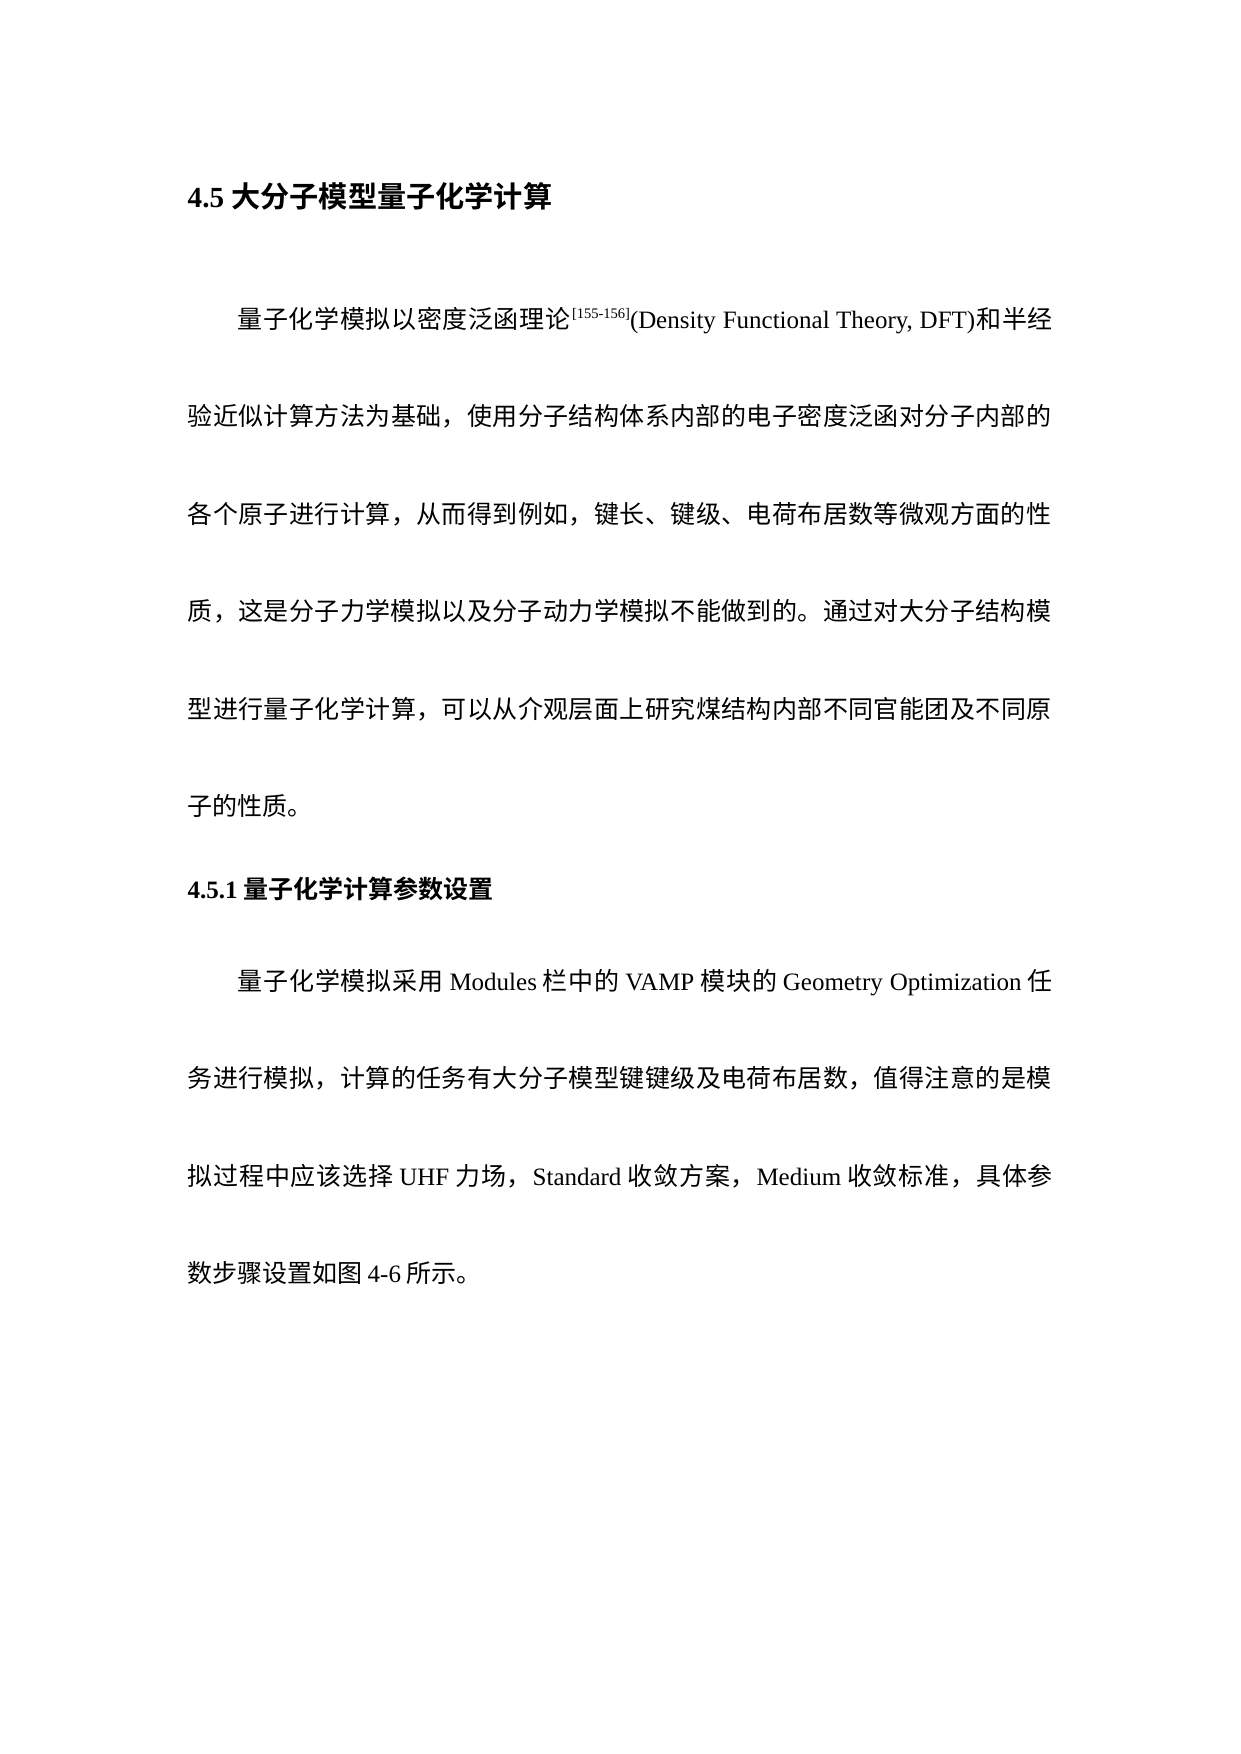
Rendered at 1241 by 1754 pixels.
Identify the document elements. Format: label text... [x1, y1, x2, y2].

subtitle 4.5 大分子模型量子化学计算 [187, 162, 1053, 227]
text 量子化学模拟以密度泛函理论[155-156](Density Functional Theory, DFT)和半经验近似计算方法为基础，使用分子结构体系内部的电子密度泛函对分子内部的各个原子进行计算，从而得到例如，键长、键级、电荷布居数等微观方面的性质，这是分子力学模拟以及分子动力学模拟不能做到的。通过对大分子结构模型进行量子化学计算，可以从介观层面上研究煤结构内部不同官能团及不同原子的性质。 [187, 285, 1053, 837]
text 4.5.1 量子化学计算参数设置 [187, 856, 1053, 921]
text 量子化学模拟采用Modules栏中的VAMP模块的Geometry Optimization任务进行模拟，计算的任务有大分子模型键键级及电荷布居数，值得注意的是模拟过程中应该选择UHF力场，Standard收敛方案，Medium收敛标准，具体参数步骤设置如图4-6所示。 [187, 947, 1053, 1304]
